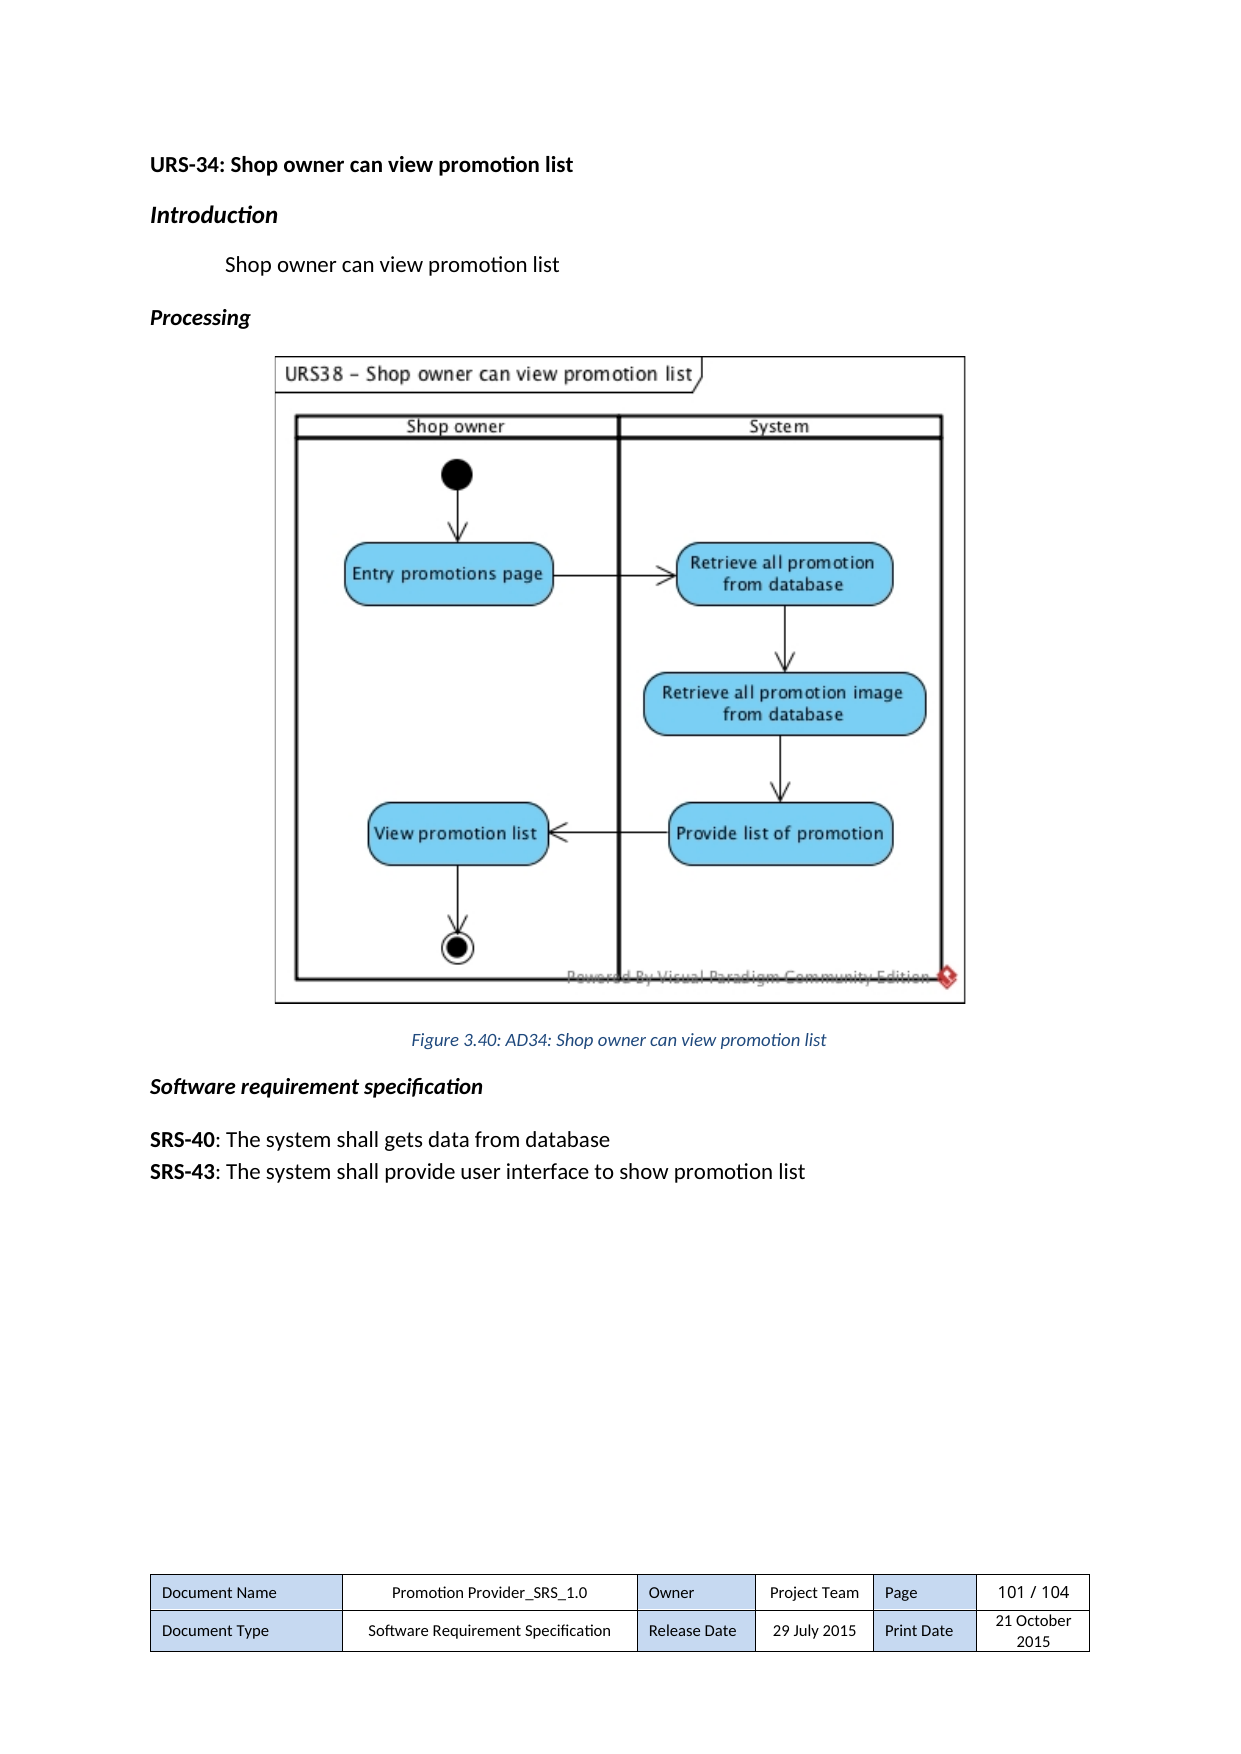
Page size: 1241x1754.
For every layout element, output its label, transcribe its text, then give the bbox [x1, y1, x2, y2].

text Introduction [150, 199, 1090, 229]
text Processing [150, 303, 1090, 331]
text Shop owner can view promotion list [150, 250, 1090, 278]
picture [274, 356, 966, 1004]
text URS-34: Shop owner can view promotion list [150, 150, 1090, 178]
text Software requirement specification [150, 1072, 1090, 1100]
text Figure 3.40: AD34: Shop owner can view promotion list [150, 1028, 1090, 1051]
text SRS-40: The system shall gets data from database SRS-43: The system shall provide user interface to show promotion list [150, 1125, 1090, 1185]
